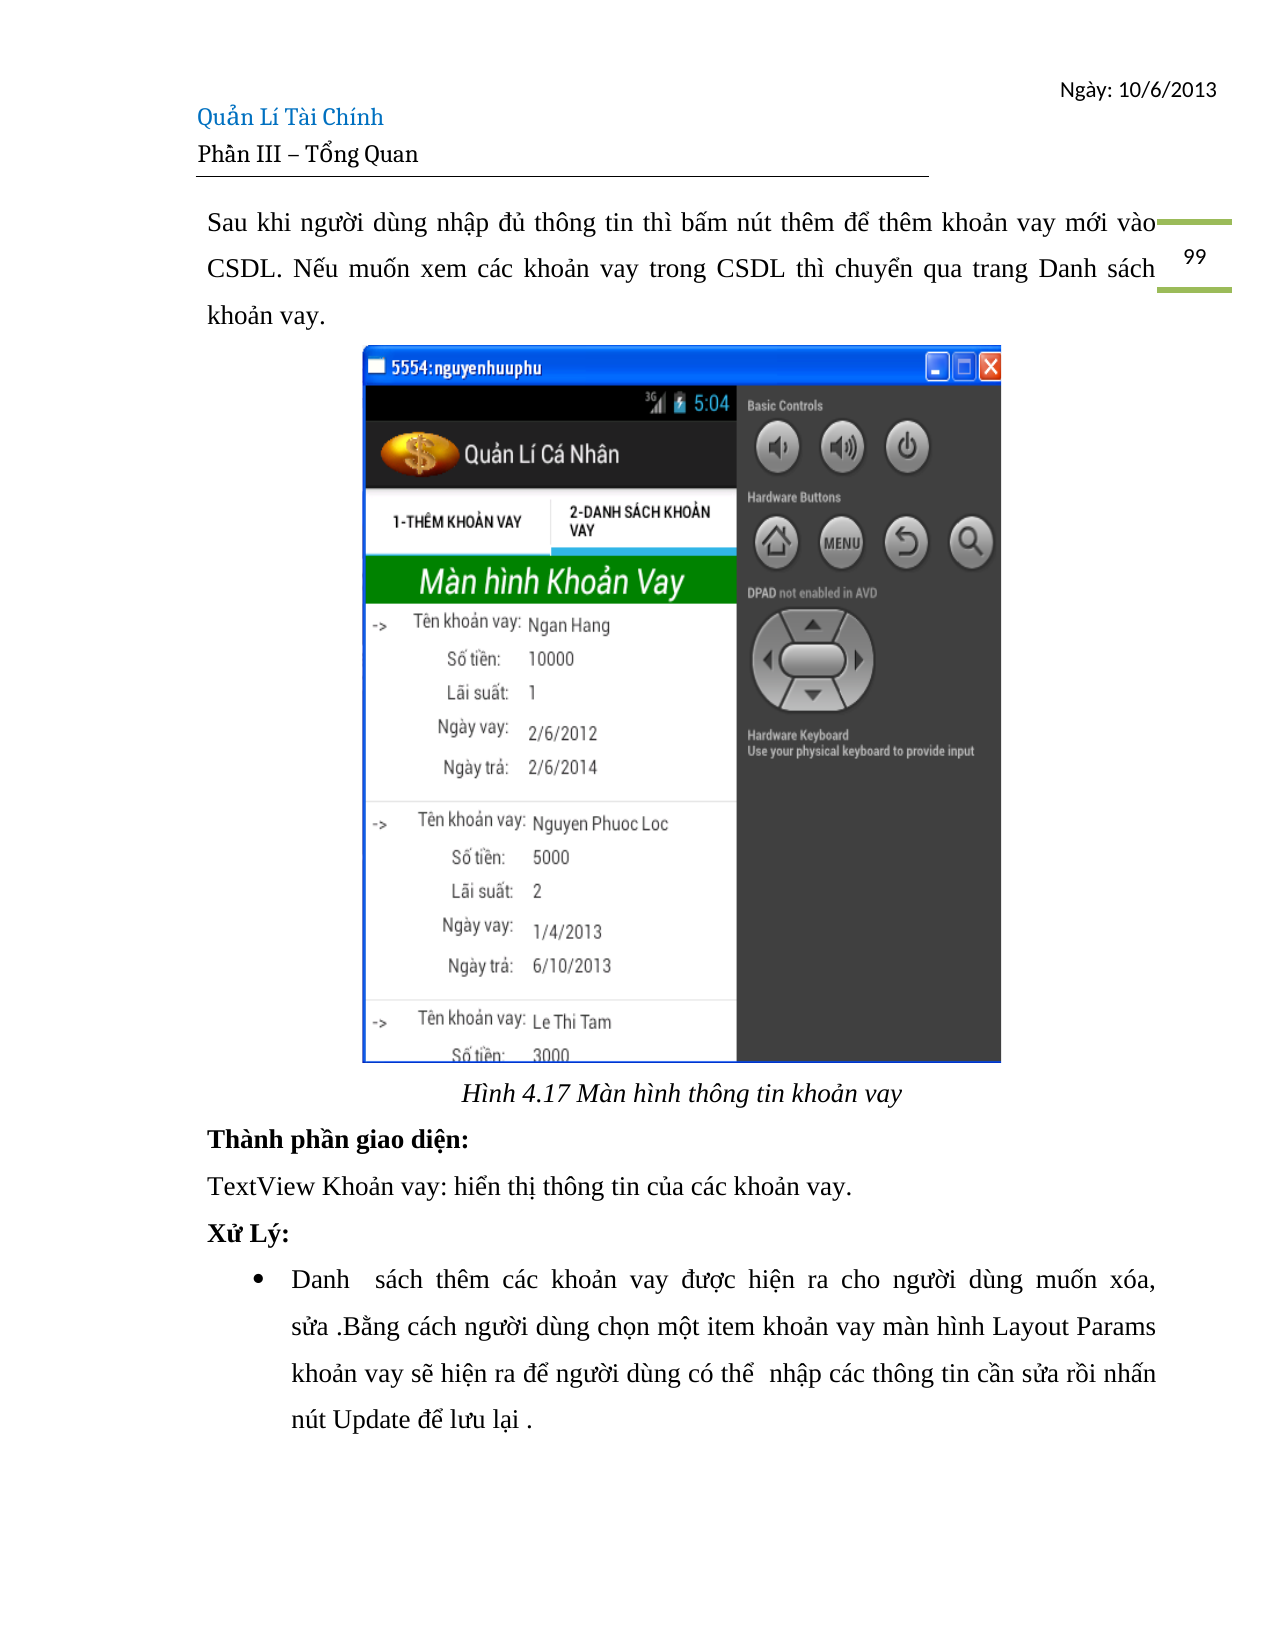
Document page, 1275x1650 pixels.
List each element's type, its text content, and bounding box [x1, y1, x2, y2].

picture [362, 345, 1002, 1063]
text Thành phần giao diện: [207, 1123, 1157, 1155]
list Danh sách thêm các khoản vay được hiện ra cho người dùng muốn xóa, sửa .Bằng cách người dùng chọn một item khoản vay màn hình Layout Params khoản vay sẽ hiện ra để người dùng có thể nhập các thông tin cần sửa rồi nhấn nút Update để lưu lại . [254, 1263, 1157, 1435]
text Xử Lý: [207, 1217, 1157, 1248]
text TextView Khoản vay: hiển thị thông tin của các khoản vay. [207, 1170, 1157, 1201]
text Sau khi người dùng nhập đủ thông tin thì bấm nút thêm để thêm khoản vay mới vào CSDL. Nếu muốn xem các khoản vay trong CSDL thì chuyển qua trang Danh sách khoản vay. [207, 206, 1157, 330]
text Hình 4.17 Màn hình thông tin khoản vay [207, 1077, 1157, 1108]
